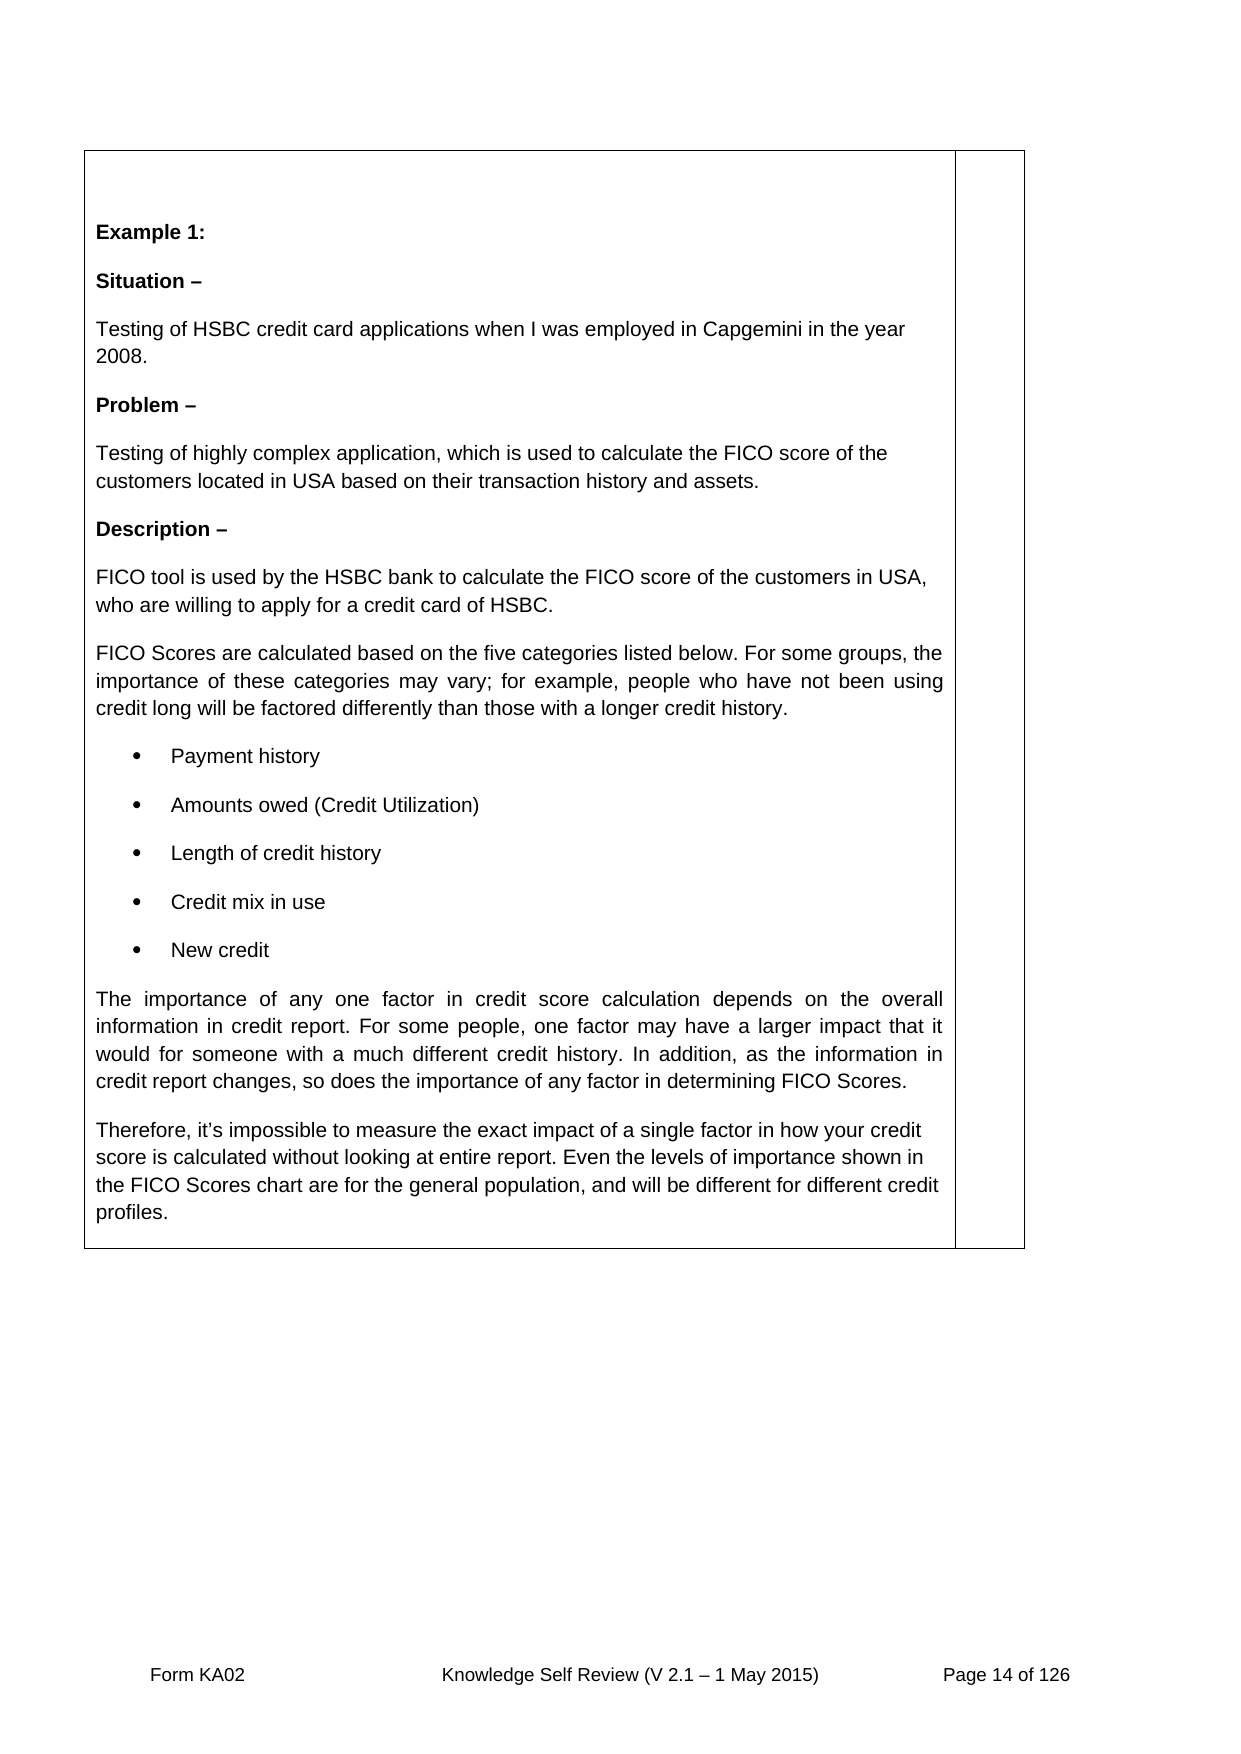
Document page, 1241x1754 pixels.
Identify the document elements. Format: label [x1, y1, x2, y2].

table_cell [85, 151, 955, 1248]
table_cell [956, 151, 1024, 1248]
